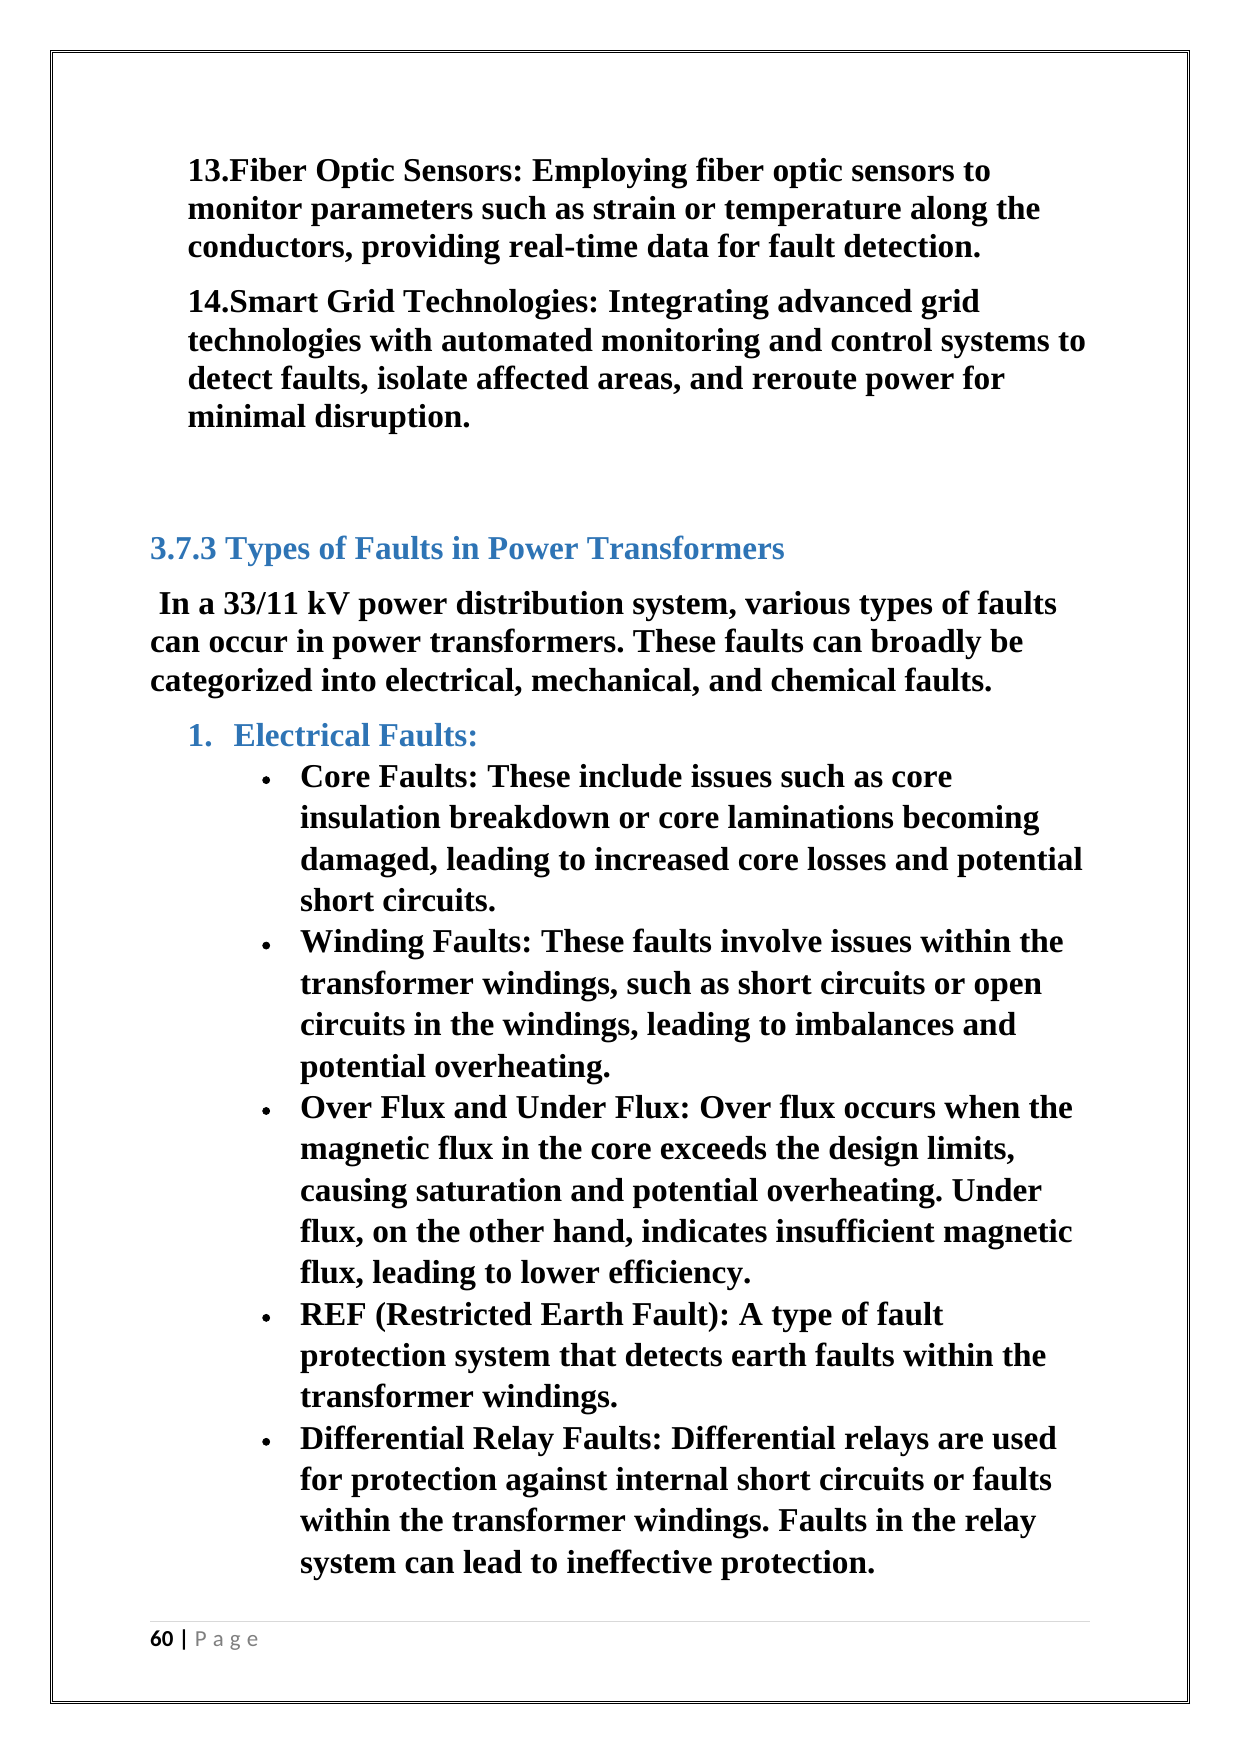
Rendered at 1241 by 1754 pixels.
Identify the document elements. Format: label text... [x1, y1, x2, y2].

text 3.7.3 Types of Faults in Power Transformers [150, 528, 1090, 567]
text 13.Fiber Optic Sensors: Employing fiber optic sensors to monitor parameters such as strain or temperature along the conductors, providing real-time data for fault detection. [187, 150, 1090, 265]
list REF (Restricted Earth Fault): A type of fault protection system that detects earth faults within the transformer windings. [262, 1294, 1090, 1415]
list 14.Smart Grid Technologies: Integrating advanced grid technologies with automated monitoring and control systems to detect faults, isolate affected areas, and reroute power for minimal disruption. [187, 282, 1090, 435]
list Core Faults: These include issues such as core insulation breakdown or core laminations becoming damaged, leading to increased core losses and potential short circuits. [262, 756, 1090, 919]
list Over Flux and Under Flux: Over flux occurs when the magnetic flux in the core exceeds the design limits, causing saturation and potential overheating. Under flux, on the other hand, indicates insufficient magnetic flux, leading to lower efficiency. [262, 1087, 1090, 1291]
list Winding Faults: These faults involve issues within the transformer windings, such as short circuits or open circuits in the windings, leading to imbalances and potential overheating. [262, 922, 1090, 1084]
list Differential Relay Faults: Differential relays are used for protection against internal short circuits or faults within the transformer windings. Faults in the relay system can lead to ineffective protection. [262, 1418, 1090, 1580]
list Electrical Faults: [187, 715, 1090, 753]
text In a 33/11 kV power distribution system, various types of faults can occur in power transformers. These faults can broadly be categorized into electrical, mechanical, and chemical faults. [150, 583, 1090, 698]
